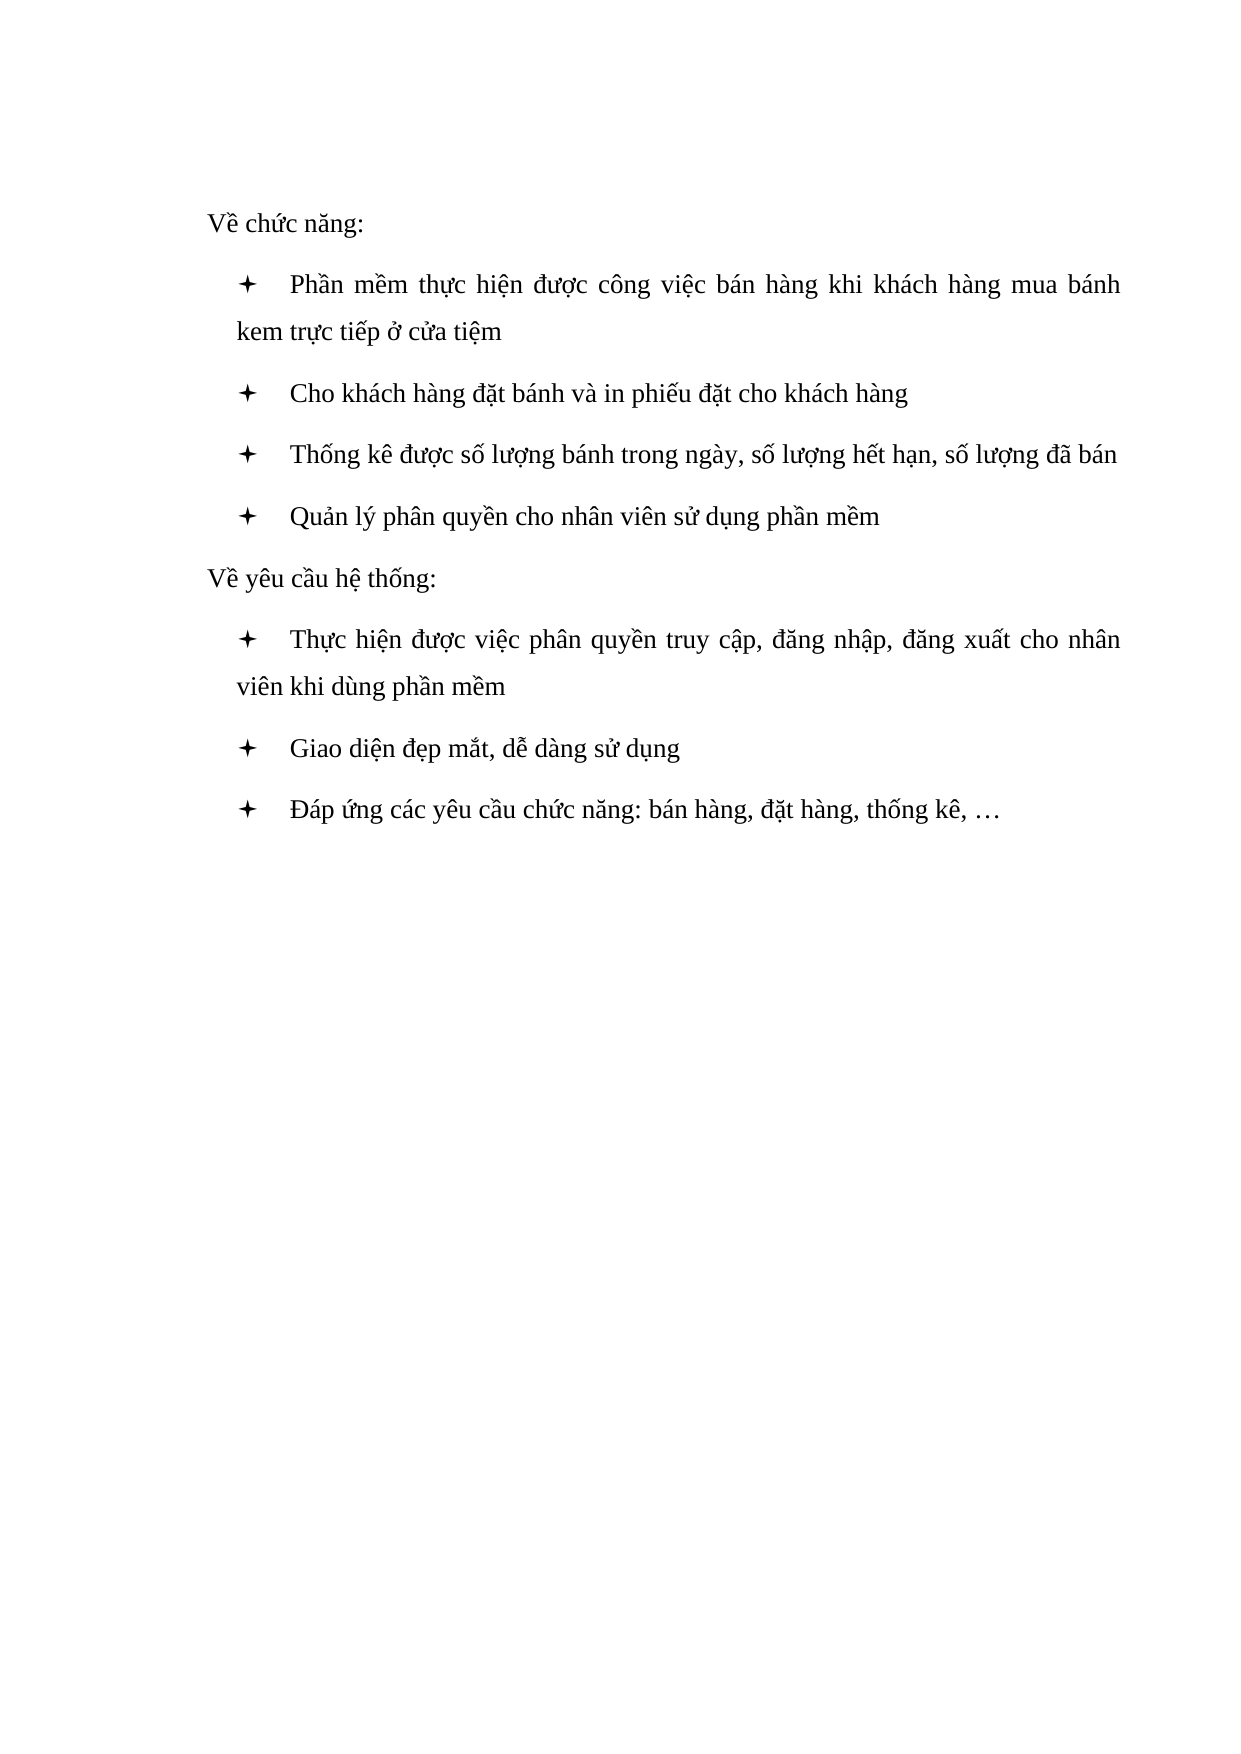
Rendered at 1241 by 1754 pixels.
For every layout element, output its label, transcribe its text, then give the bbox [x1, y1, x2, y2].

list Thực hiện được việc phân quyền truy cập, đăng nhập, đăng xuất cho nhân viên khi dùng phần mềm [236, 623, 1122, 701]
list Cho khách hàng đặt bánh và in phiếu đặt cho khách hàng [236, 377, 1122, 408]
list Đáp ứng các yêu cầu chức năng: bán hàng, đặt hàng, thống kê, … [236, 793, 1122, 824]
list Phần mềm thực hiện được công việc bán hàng khi khách hàng mua bánh kem trực tiếp ở cửa tiệm [236, 268, 1122, 346]
list Quản lý phân quyền cho nhân viên sử dụng phần mềm [236, 500, 1122, 531]
text Về yêu cầu hệ thống: [207, 562, 1122, 593]
text Về chức năng: [207, 207, 1122, 238]
list Thống kê được số lượng bánh trong ngày, số lượng hết hạn, số lượng đã bán [236, 438, 1122, 469]
list Giao diện đẹp mắt, dễ dàng sử dụng [236, 732, 1122, 763]
